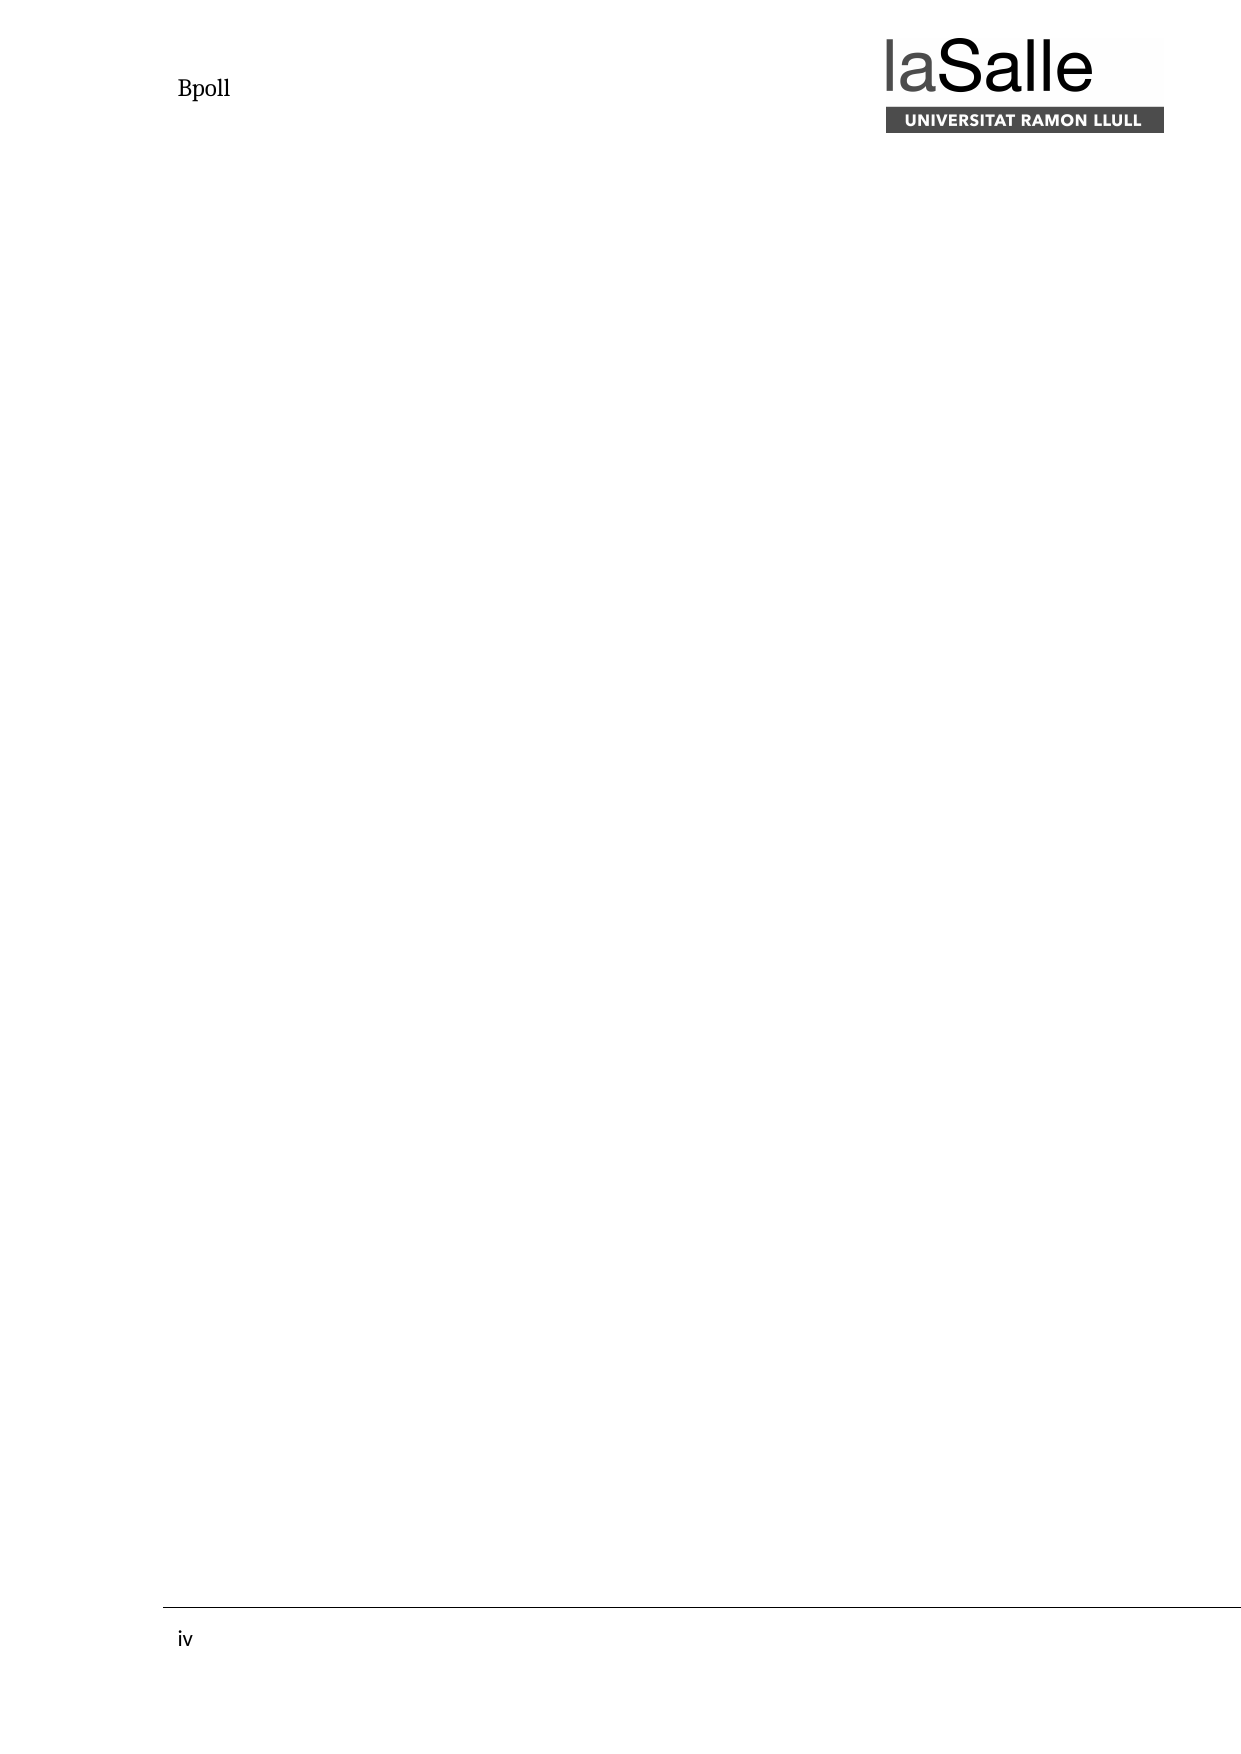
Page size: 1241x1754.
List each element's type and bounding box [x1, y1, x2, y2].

picture [886, 38, 1164, 133]
